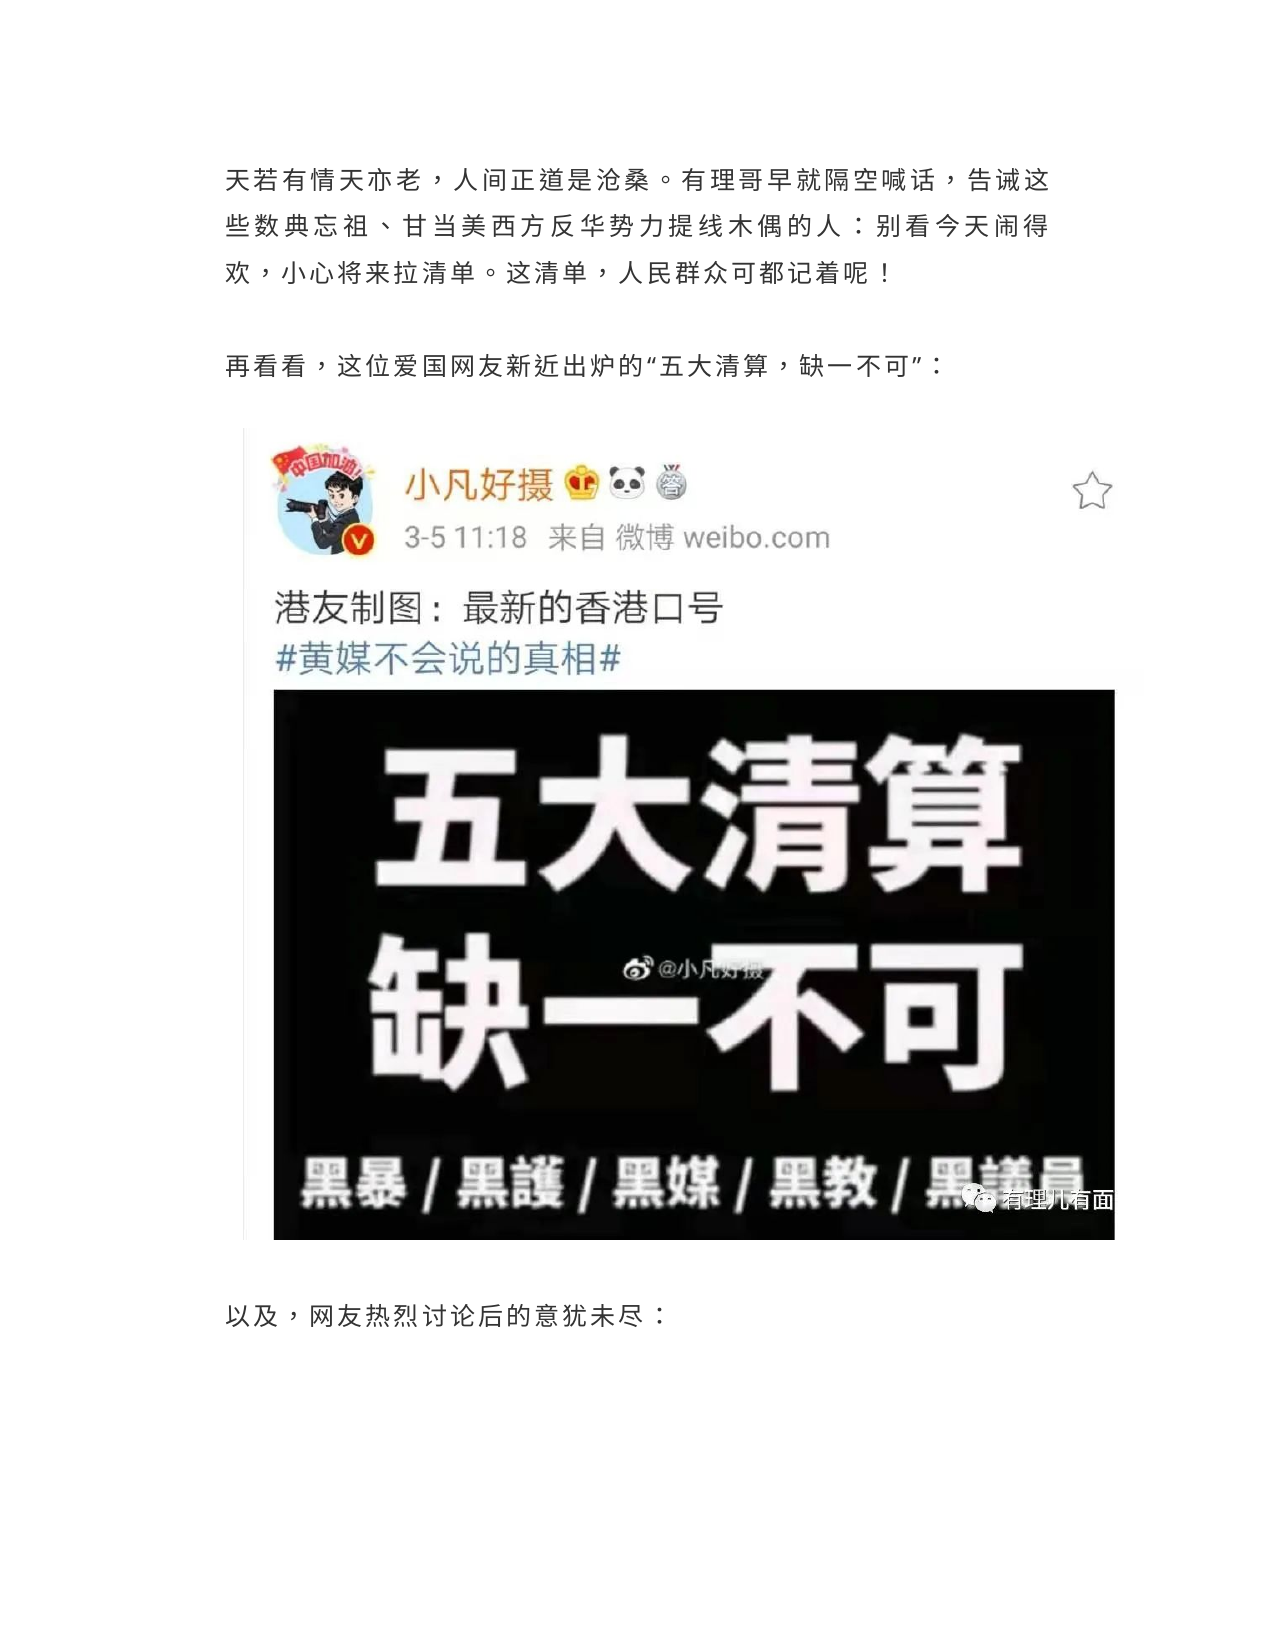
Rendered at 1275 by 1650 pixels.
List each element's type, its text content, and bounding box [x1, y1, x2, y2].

text 以及，网友热烈讨论后的意犹未尽： [225, 1286, 1050, 1332]
text 天若有情天亦老，人间正道是沧桑。有理哥早就隔空喊话，告诫这些数典忘祖、甘当美西方反华势力提线木偶的人：别看今天闹得欢，小心将来拉清单。这清单，人民群众可都记着呢！ [225, 150, 1050, 289]
picture [243, 428, 1144, 1240]
text 再看看，这位爱国网友新近出炉的“五大清算，缺一不可”： [225, 336, 1050, 382]
